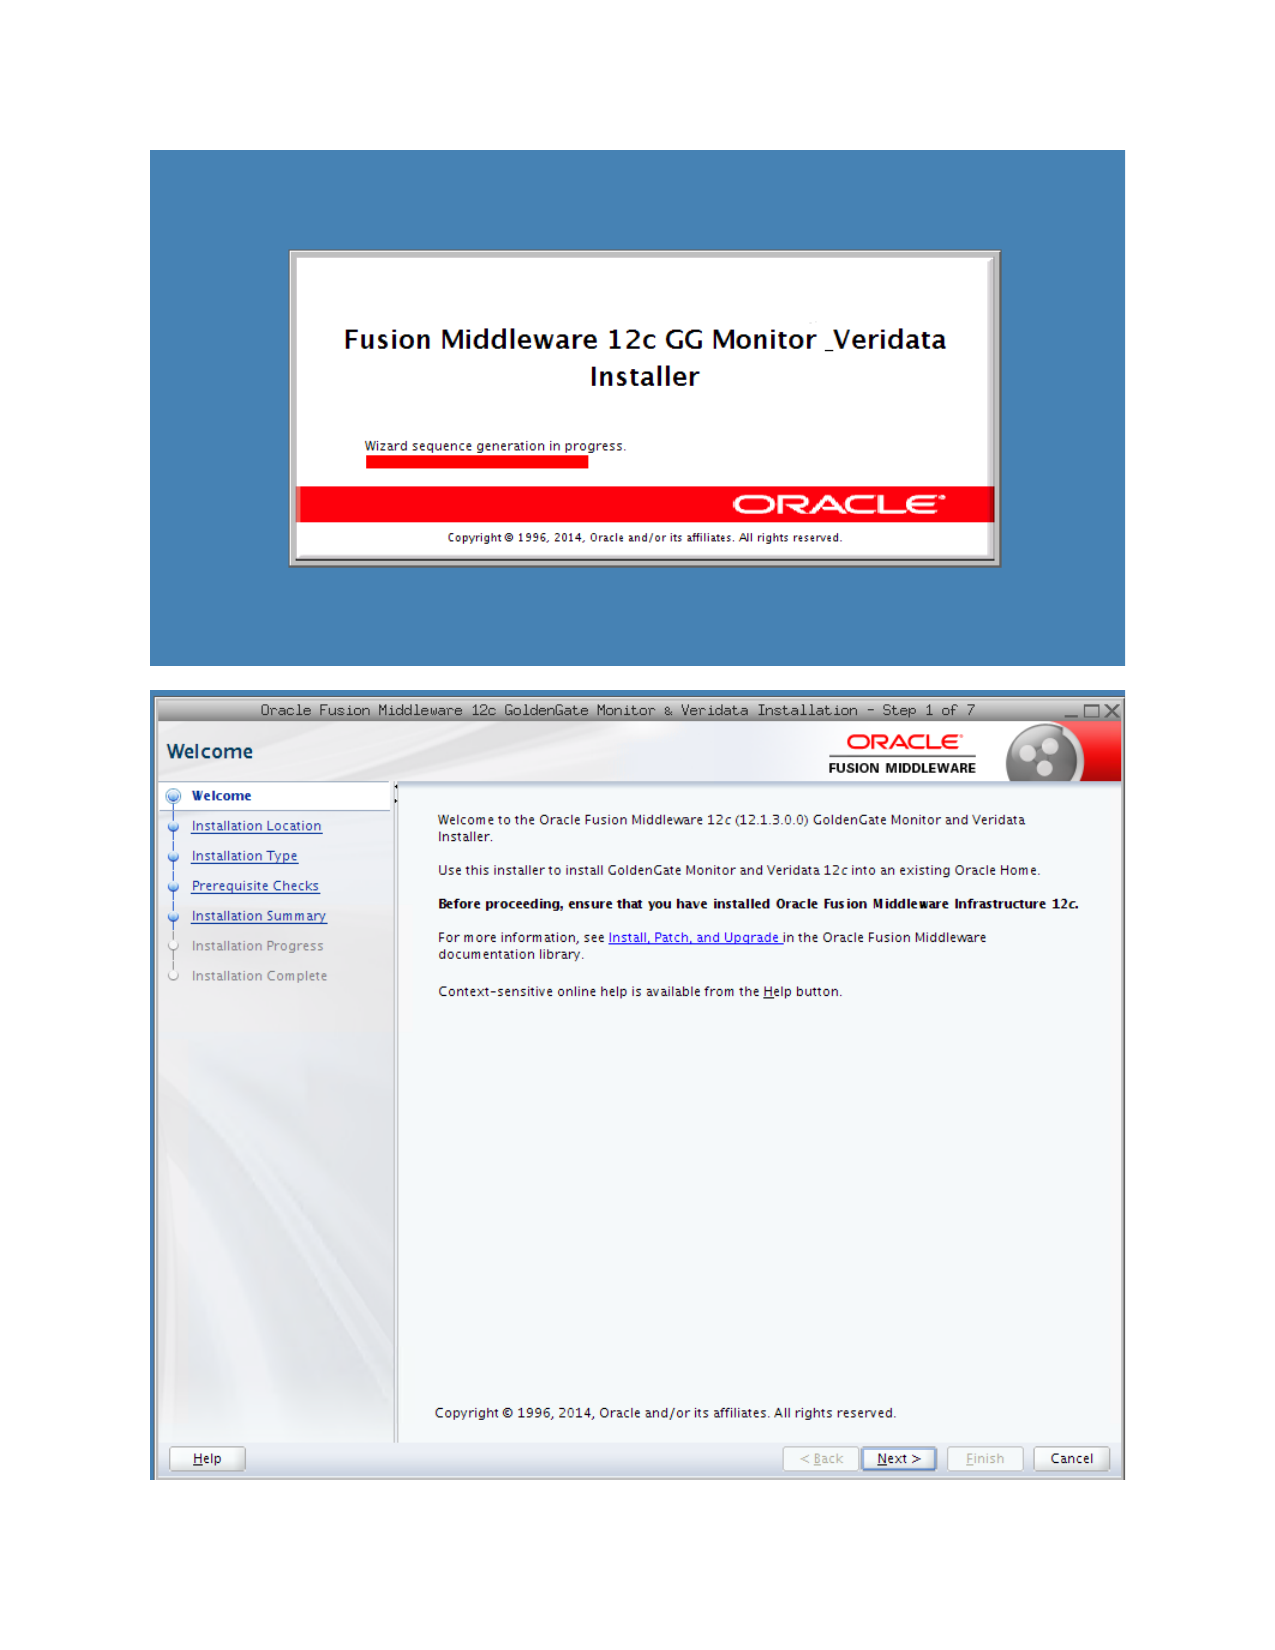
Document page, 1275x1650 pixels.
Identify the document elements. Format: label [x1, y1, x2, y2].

picture [150, 150, 1125, 666]
picture [150, 690, 1125, 1480]
